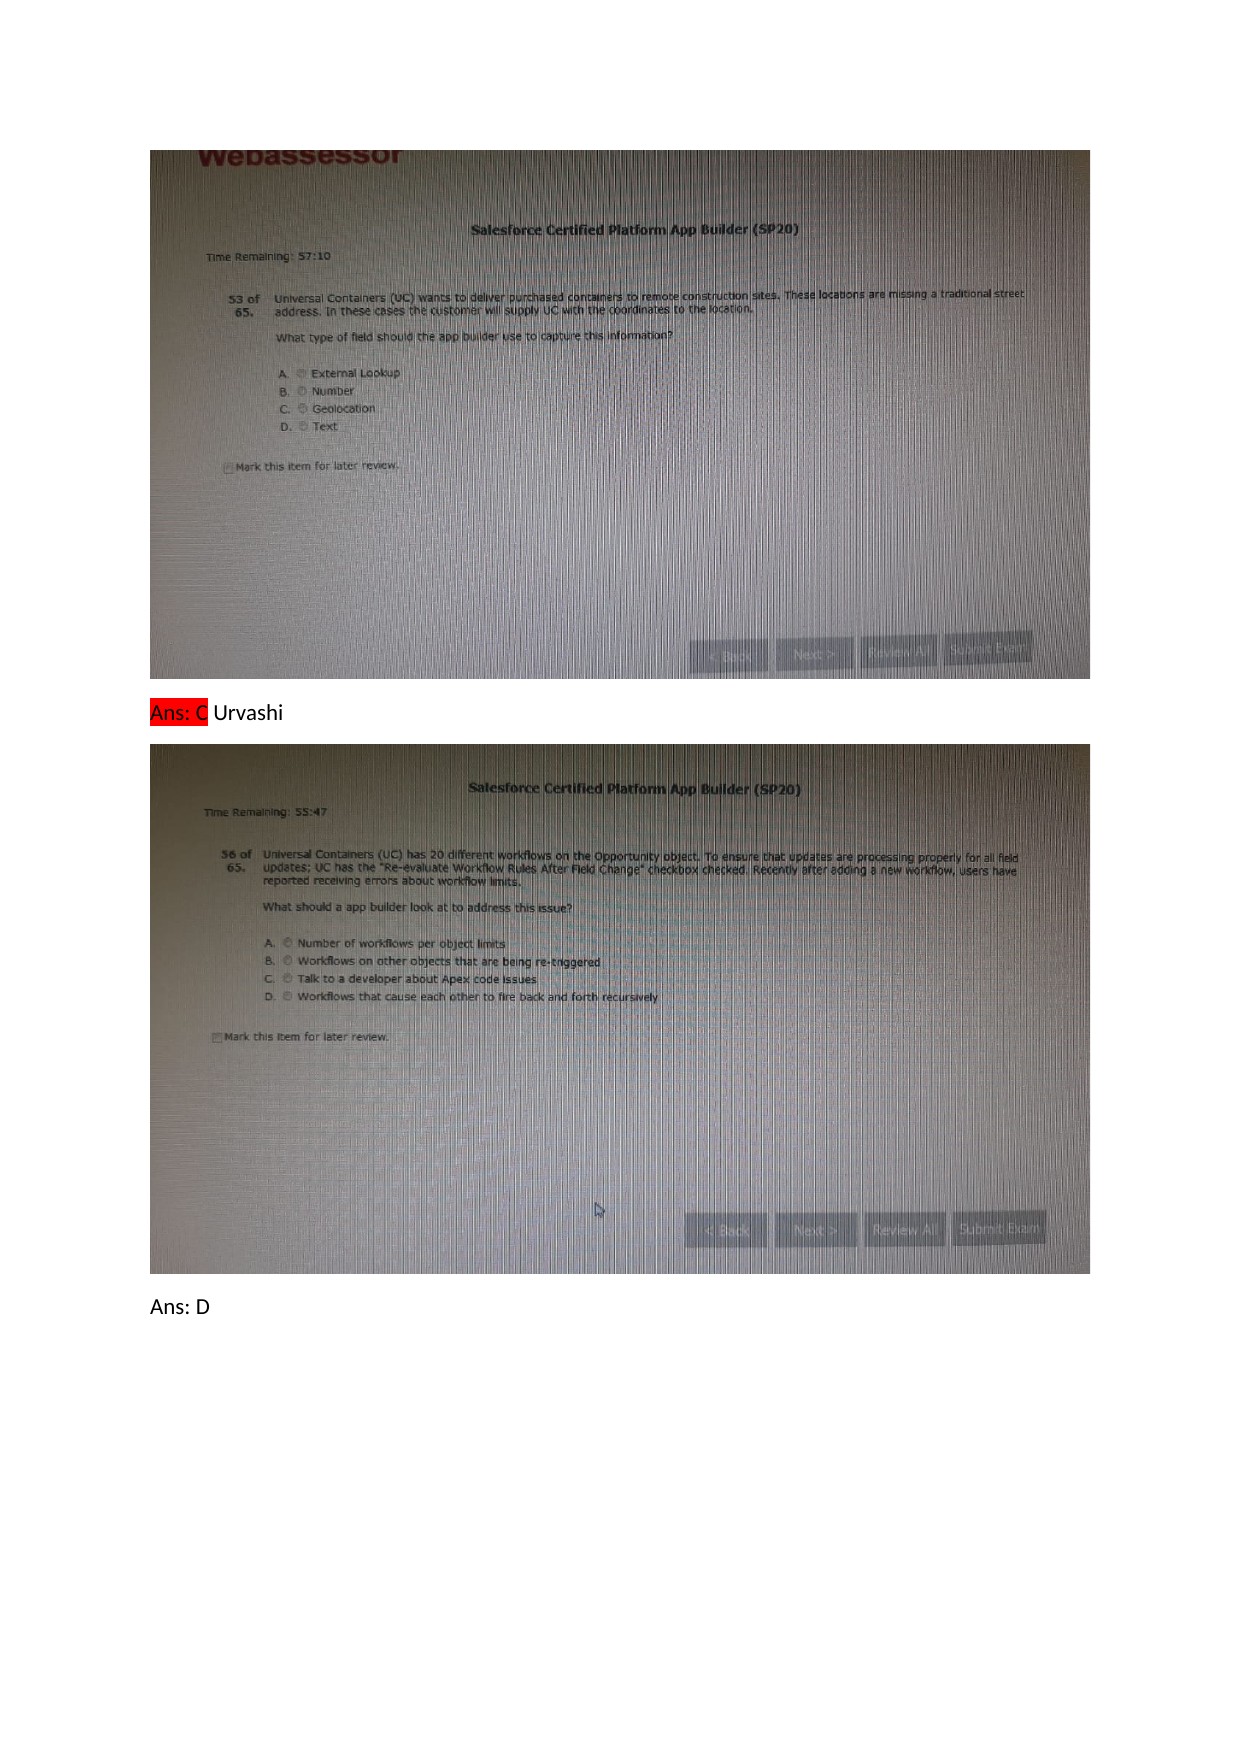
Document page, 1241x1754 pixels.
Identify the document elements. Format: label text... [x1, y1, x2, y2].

text Ans: C Urvashi [208, 698, 1090, 726]
picture [150, 744, 1091, 1274]
picture [150, 150, 1091, 679]
text Ans: D [150, 1292, 1090, 1320]
